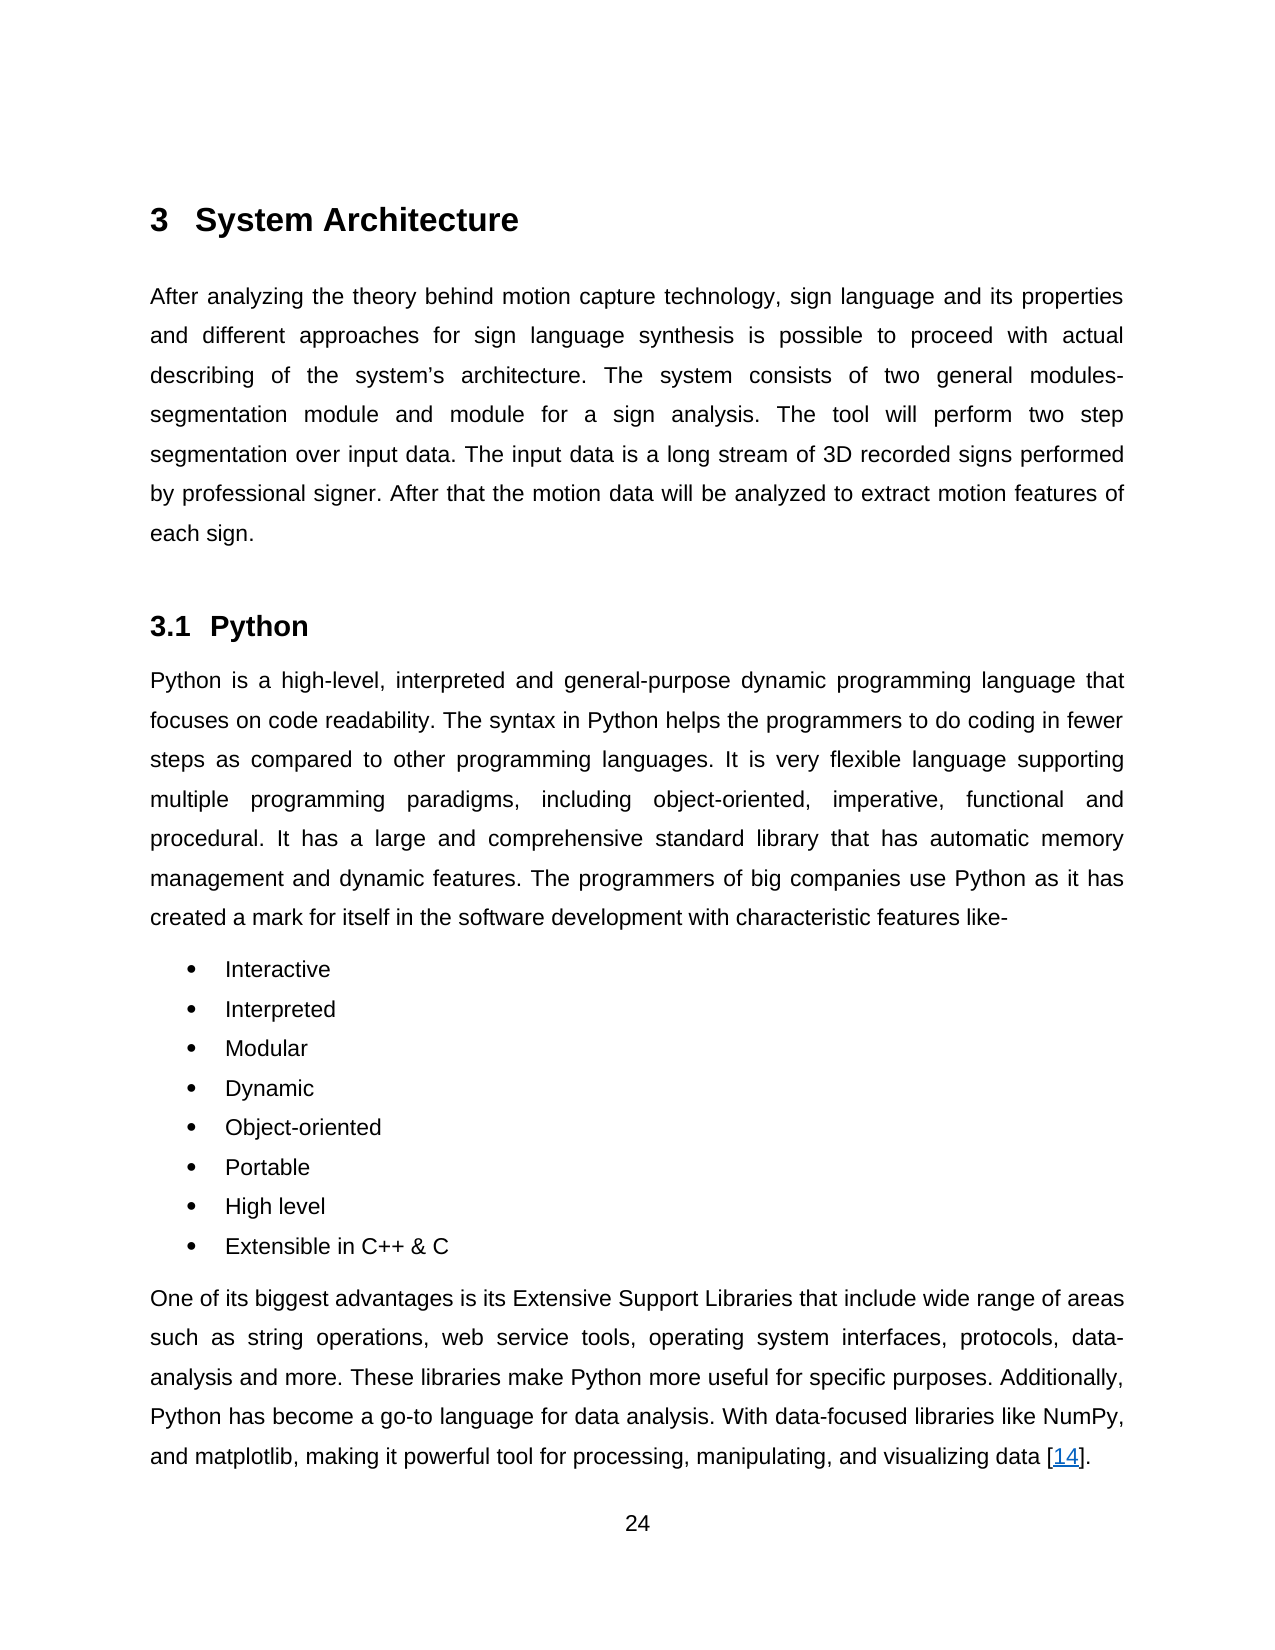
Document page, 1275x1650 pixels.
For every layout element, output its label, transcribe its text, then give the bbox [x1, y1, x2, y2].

list Portable [187, 1154, 1125, 1180]
list Modular [187, 1035, 1125, 1062]
text After analyzing the theory behind motion capture technology, sign language and its properties and different approaches for sign language synthesis is possible to proceed with actual describing of the system’s architecture. The system consists of two general modules- segmentation module and module for a sign analysis. The tool will perform two step segmentation over input data. The input data is a long stream of 3D recorded signs performed by professional signer. After that the motion data will be analyzed to extract motion features of each sign. [150, 283, 1125, 546]
text One of its biggest advantages is its Extensive Support Libraries that include wide range of areas such as string operations, web service tools, operating system interfaces, protocols, data-analysis and more. These libraries make Python more useful for specific purposes. Additionally, Python has become a go-to language for data analysis. With data-focused libraries like NumPy, and matplotlib, making it powerful tool for processing, manipulating, and visualizing data [14]. [150, 1285, 1125, 1469]
list High level [187, 1193, 1125, 1219]
list Interactive [187, 956, 1125, 983]
subtitle System Architecture [150, 200, 1125, 238]
subtitle Python [150, 609, 1125, 642]
list Dynamic [187, 1075, 1125, 1101]
list Interpreted [187, 996, 1125, 1022]
list Extensible in C++ & C [187, 1233, 1125, 1259]
text Python is a high-level, interpreted and general-purpose dynamic programming language that focuses on code readability. The syntax in Python helps the programmers to do coding in fewer steps as compared to other programming languages. It is very flexible language supporting multiple programming paradigms, including object-oriented, imperative, functional and procedural. It has a large and comprehensive standard library that has automatic memory management and dynamic features. The programmers of big companies use Python as it has created a mark for itself in the software development with characteristic features like- [150, 667, 1125, 931]
list Object-oriented [187, 1114, 1125, 1141]
